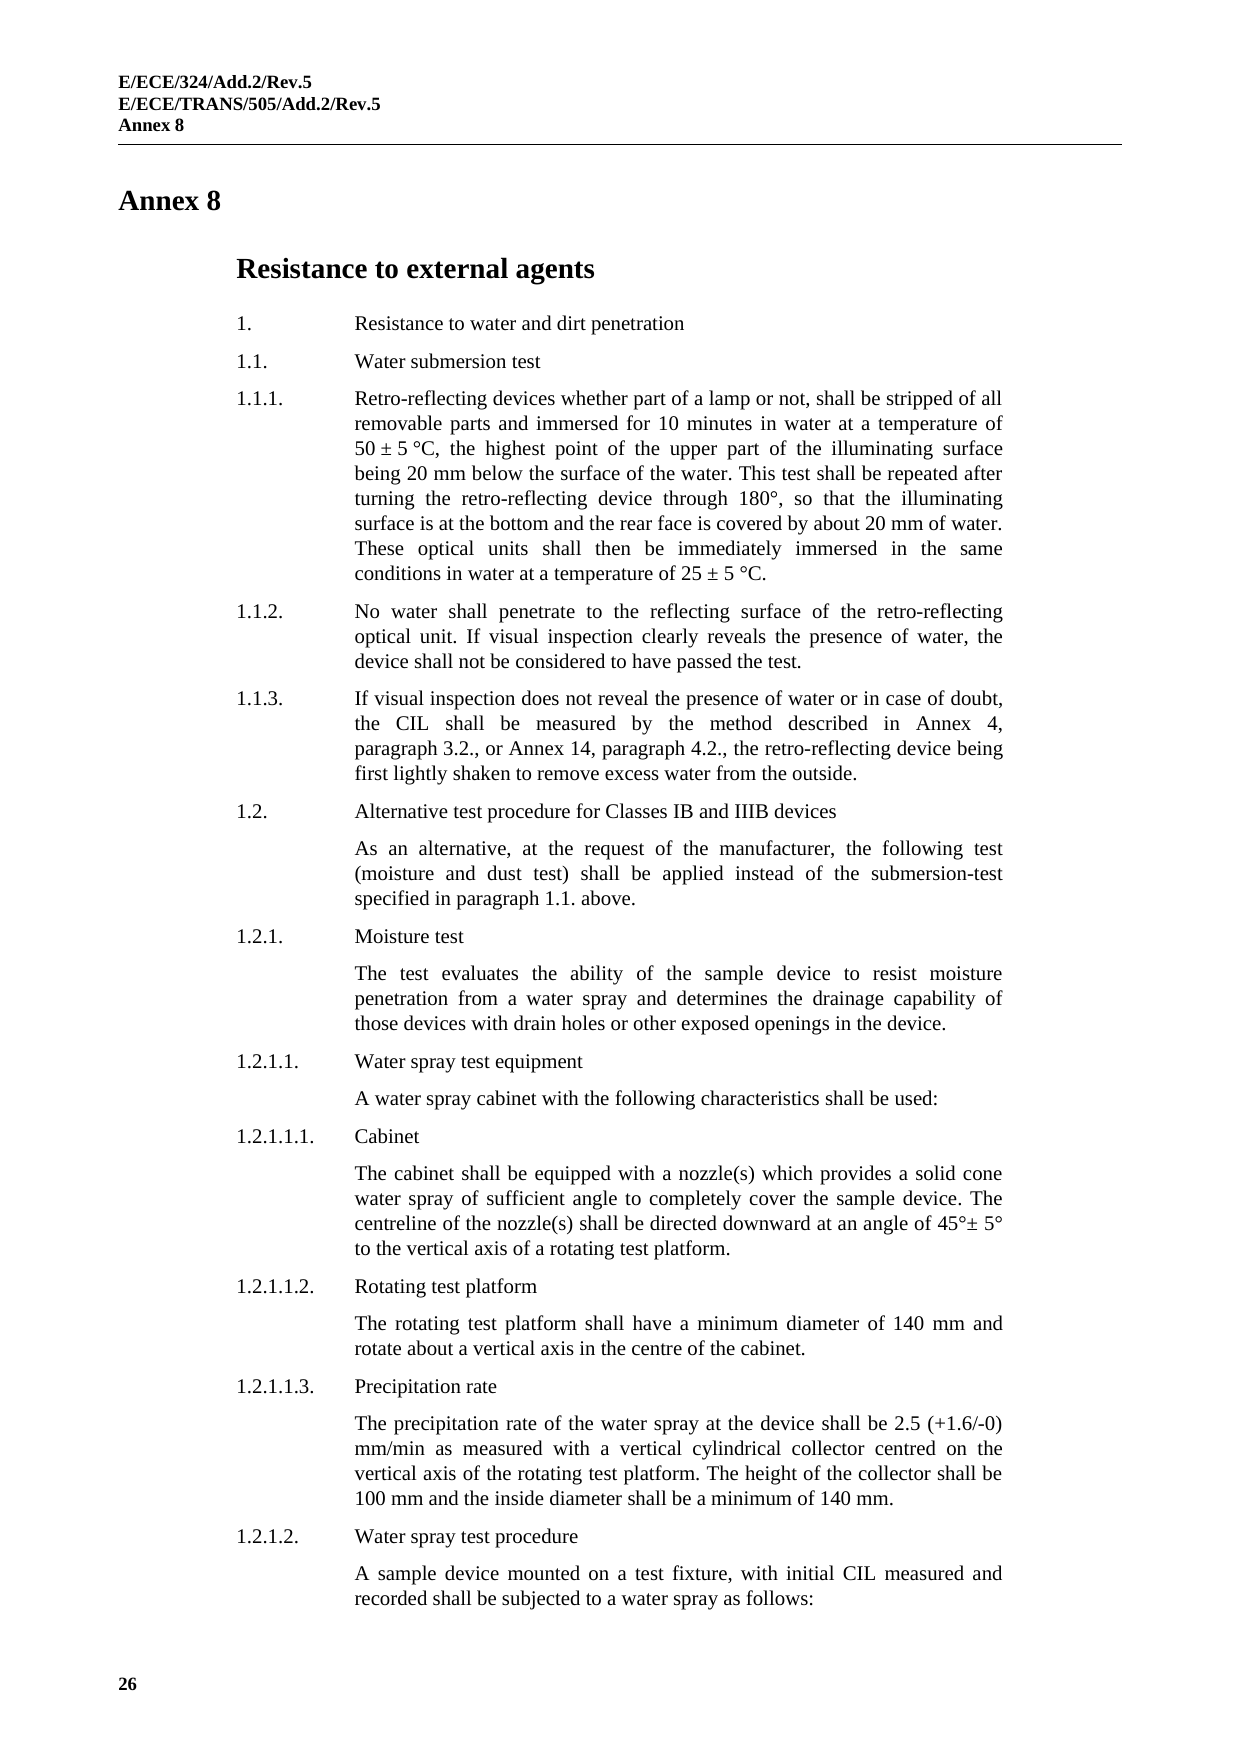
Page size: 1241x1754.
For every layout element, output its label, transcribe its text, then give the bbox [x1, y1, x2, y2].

text 1.2.1.1. Water spray test equipment [236, 1048, 1004, 1073]
text 1.2.1.1.1. Cabinet [236, 1123, 1004, 1148]
text A sample device mounted on a test fixture, with initial CIL measured and recorded shall be subjected to a water spray as follows: [236, 1560, 1004, 1610]
text 1.1. Water submersion test [236, 348, 1004, 373]
text The precipitation rate of the water spray at the device shall be 2.5 (+1.6/-0) mm/min as measured with a vertical cylindrical collector centred on the vertical axis of the rotating test platform. The height of the collector shall be 100 mm and the inside diameter shall be a minimum of 140 mm. [236, 1410, 1004, 1510]
text A water spray cabinet with the following characteristics shall be used: [236, 1085, 1004, 1110]
text 1.2.1.1.2. Rotating test platform [236, 1273, 1004, 1298]
text 1. Resistance to water and dirt penetration [236, 310, 1004, 335]
text 1.2.1. Moisture test [236, 923, 1004, 948]
text 1.2.1.1.3. Precipitation rate [236, 1373, 1004, 1398]
text 1.2. Alternative test procedure for Classes IB and IIIB devices [236, 798, 1004, 823]
text The rotating test platform shall have a minimum diameter of 140 mm and rotate about a vertical axis in the centre of the cabinet. [236, 1310, 1004, 1360]
text As an alternative, at the request of the manufacturer, the following test (moisture and dust test) shall be applied instead of the submersion-test specified in paragraph 1.1. above. [236, 835, 1004, 910]
text 1.1.2. No water shall penetrate to the reflecting surface of the retro-reflecting optical unit. If visual inspection clearly reveals the presence of water, the device shall not be considered to have passed the test. [236, 598, 1004, 673]
text Resistance to external agents [118, 254, 1004, 285]
text 1.1.1. Retro-reflecting devices whether part of a lamp or not, shall be stripped of all removable parts and immersed for 10 minutes in water at a temperature of 50 ± 5 °C, the highest point of the upper part of the illuminating surface being 20 mm below the surface of the water. This test shall be repeated after turning the retro-reflecting device through 180°, so that the illuminating surface is at the bottom and the rear face is covered by about 20 mm of water. These optical units shall then be immediately immersed in the same conditions in water at a temperature of 25 ± 5 °C. [236, 385, 1004, 585]
text 1.1.3. If visual inspection does not reveal the presence of water or in case of doubt, the CIL shall be measured by the method described in Annex 4, paragraph 3.2., or Annex 14, paragraph 4.2., the retro-reflecting device being first lightly shaken to remove excess water from the outside. [236, 685, 1004, 785]
text The cabinet shall be equipped with a nozzle(s) which provides a solid cone water spray of sufficient angle to completely cover the sample device. The centreline of the nozzle(s) shall be directed downward at an angle of 45°± 5° to the vertical axis of a rotating test platform. [236, 1160, 1004, 1260]
text Annex 8 [118, 185, 1004, 216]
text 1.2.1.2. Water spray test procedure [236, 1523, 1004, 1548]
text The test evaluates the ability of the sample device to resist moisture penetration from a water spray and determines the drainage capability of those devices with drain holes or other exposed openings in the device. [236, 960, 1004, 1035]
